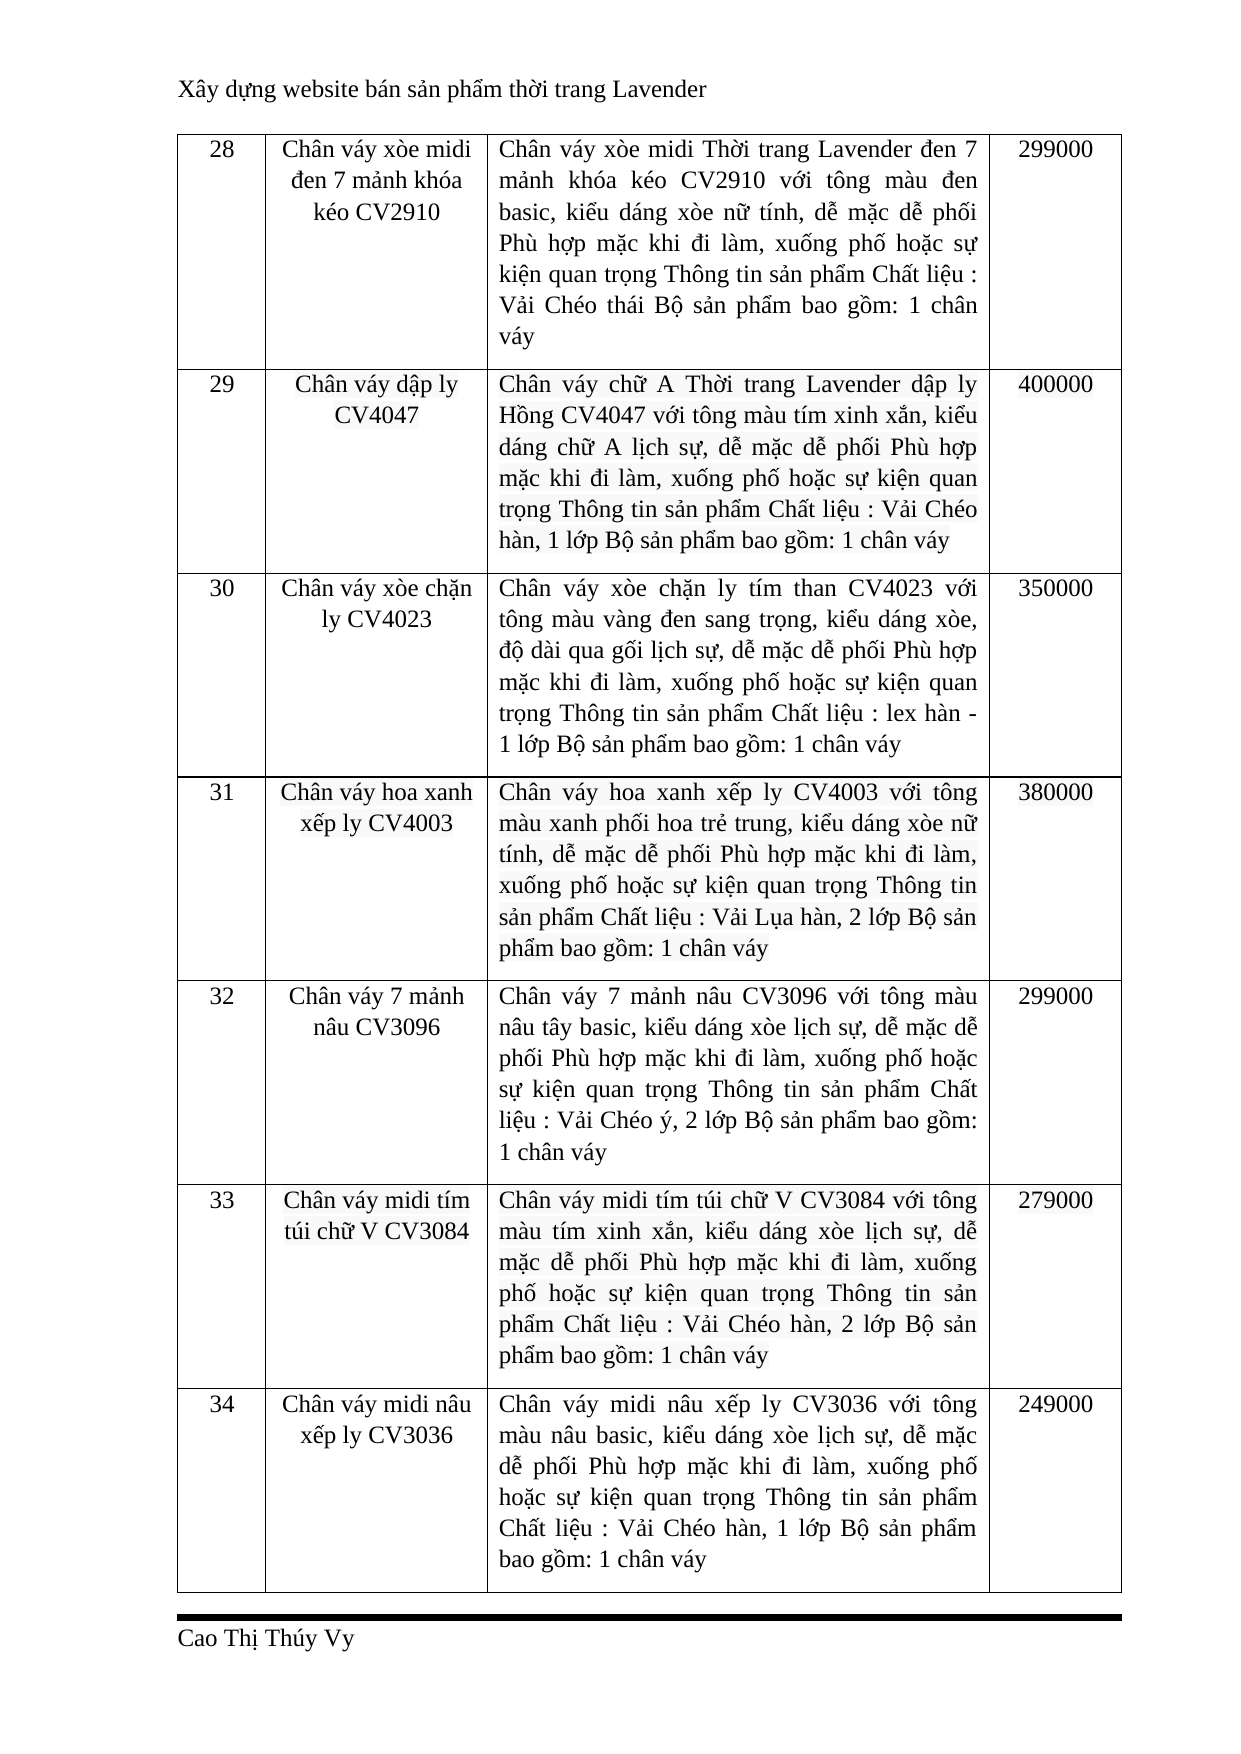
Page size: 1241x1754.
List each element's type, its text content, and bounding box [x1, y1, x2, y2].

table_cell 33 [178, 1185, 265, 1388]
table_cell Chân váy xòe chặn ly CV4023 [266, 574, 487, 776]
table_cell 34 [178, 1389, 265, 1592]
table_cell 29 [178, 370, 265, 572]
table_cell Chân váy midi nâu xếp ly CV3036 với tông màu nâu basic, kiểu dáng xòe lịch sự, dễ mặc dễ phối Phù hợp mặc khi đi làm, xuống phố hoặc sự kiện quan trọng Thông tin sản phẩm Chất liệu : Vải Chéo hàn, 1 lớp Bộ sản phẩm bao gồm: 1 chân váy [488, 1389, 989, 1592]
table_cell 380000 [990, 778, 1121, 980]
table_cell Chân váy midi tím túi chữ V CV3084 [266, 1185, 487, 1388]
table_cell Chân váy chữ A Thời trang Lavender dập ly Hồng CV4047 với tông màu tím xinh xắn, kiểu dáng chữ A lịch sự, dễ mặc dễ phối Phù hợp mặc khi đi làm, xuống phố hoặc sự kiện quan trọng Thông tin sản phẩm Chất liệu : Vải Chéo hàn, 1 lớp Bộ sản phẩm bao gồm: 1 chân váy [488, 370, 989, 572]
table_cell Chân váy midi tím túi chữ V CV3084 với tông màu tím xinh xắn, kiểu dáng xòe lịch sự, dễ mặc dễ phối Phù hợp mặc khi đi làm, xuống phố hoặc sự kiện quan trọng Thông tin sản phẩm Chất liệu : Vải Chéo hàn, 2 lớp Bộ sản phẩm bao gồm: 1 chân váy [488, 1185, 989, 1388]
table_cell Chân váy hoa xanh xếp ly CV4003 [266, 778, 487, 980]
table_cell 31 [178, 778, 265, 980]
table_cell Chân váy xòe midi đen 7 mảnh khóa kéo CV2910 [266, 135, 487, 368]
table_cell 299000 [990, 981, 1121, 1184]
table_cell 400000 [990, 370, 1121, 572]
table_cell Chân váy 7 mảnh nâu CV3096 với tông màu nâu tây basic, kiểu dáng xòe lịch sự, dễ mặc dễ phối Phù hợp mặc khi đi làm, xuống phố hoặc sự kiện quan trọng Thông tin sản phẩm Chất liệu : Vải Chéo ý, 2 lớp Bộ sản phẩm bao gồm: 1 chân váy [488, 981, 989, 1184]
table_cell 350000 [990, 574, 1121, 776]
table_cell 32 [178, 981, 265, 1184]
table_cell Chân váy midi nâu xếp ly CV3036 [266, 1389, 487, 1592]
table_cell 28 [178, 135, 265, 368]
table_cell Chân váy 7 mảnh nâu CV3096 [266, 981, 487, 1184]
table_cell 279000 [990, 1185, 1121, 1388]
table_cell 249000 [990, 1389, 1121, 1592]
table_cell Chân váy xòe chặn ly tím than CV4023 với tông màu vàng đen sang trọng, kiểu dáng xòe, độ dài qua gối lịch sự, dễ mặc dễ phối Phù hợp mặc khi đi làm, xuống phố hoặc sự kiện quan trọng Thông tin sản phẩm Chất liệu : lex hàn - 1 lớp Bộ sản phẩm bao gồm: 1 chân váy [488, 574, 989, 776]
table_cell 30 [178, 574, 265, 776]
table_cell Chân váy hoa xanh xếp ly CV4003 với tông màu xanh phối hoa trẻ trung, kiểu dáng xòe nữ tính, dễ mặc dễ phối Phù hợp mặc khi đi làm, xuống phố hoặc sự kiện quan trọng Thông tin sản phẩm Chất liệu : Vải Lụa hàn, 2 lớp Bộ sản phẩm bao gồm: 1 chân váy [488, 778, 989, 980]
table_cell Chân váy dập ly CV4047 [266, 370, 487, 572]
table_cell Chân váy xòe midi Thời trang Lavender đen 7 mảnh khóa kéo CV2910 với tông màu đen basic, kiểu dáng xòe nữ tính, dễ mặc dễ phối Phù hợp mặc khi đi làm, xuống phố hoặc sự kiện quan trọng Thông tin sản phẩm Chất liệu : Vải Chéo thái Bộ sản phẩm bao gồm: 1 chân váy [488, 135, 989, 368]
table_cell 299000 [990, 135, 1121, 368]
